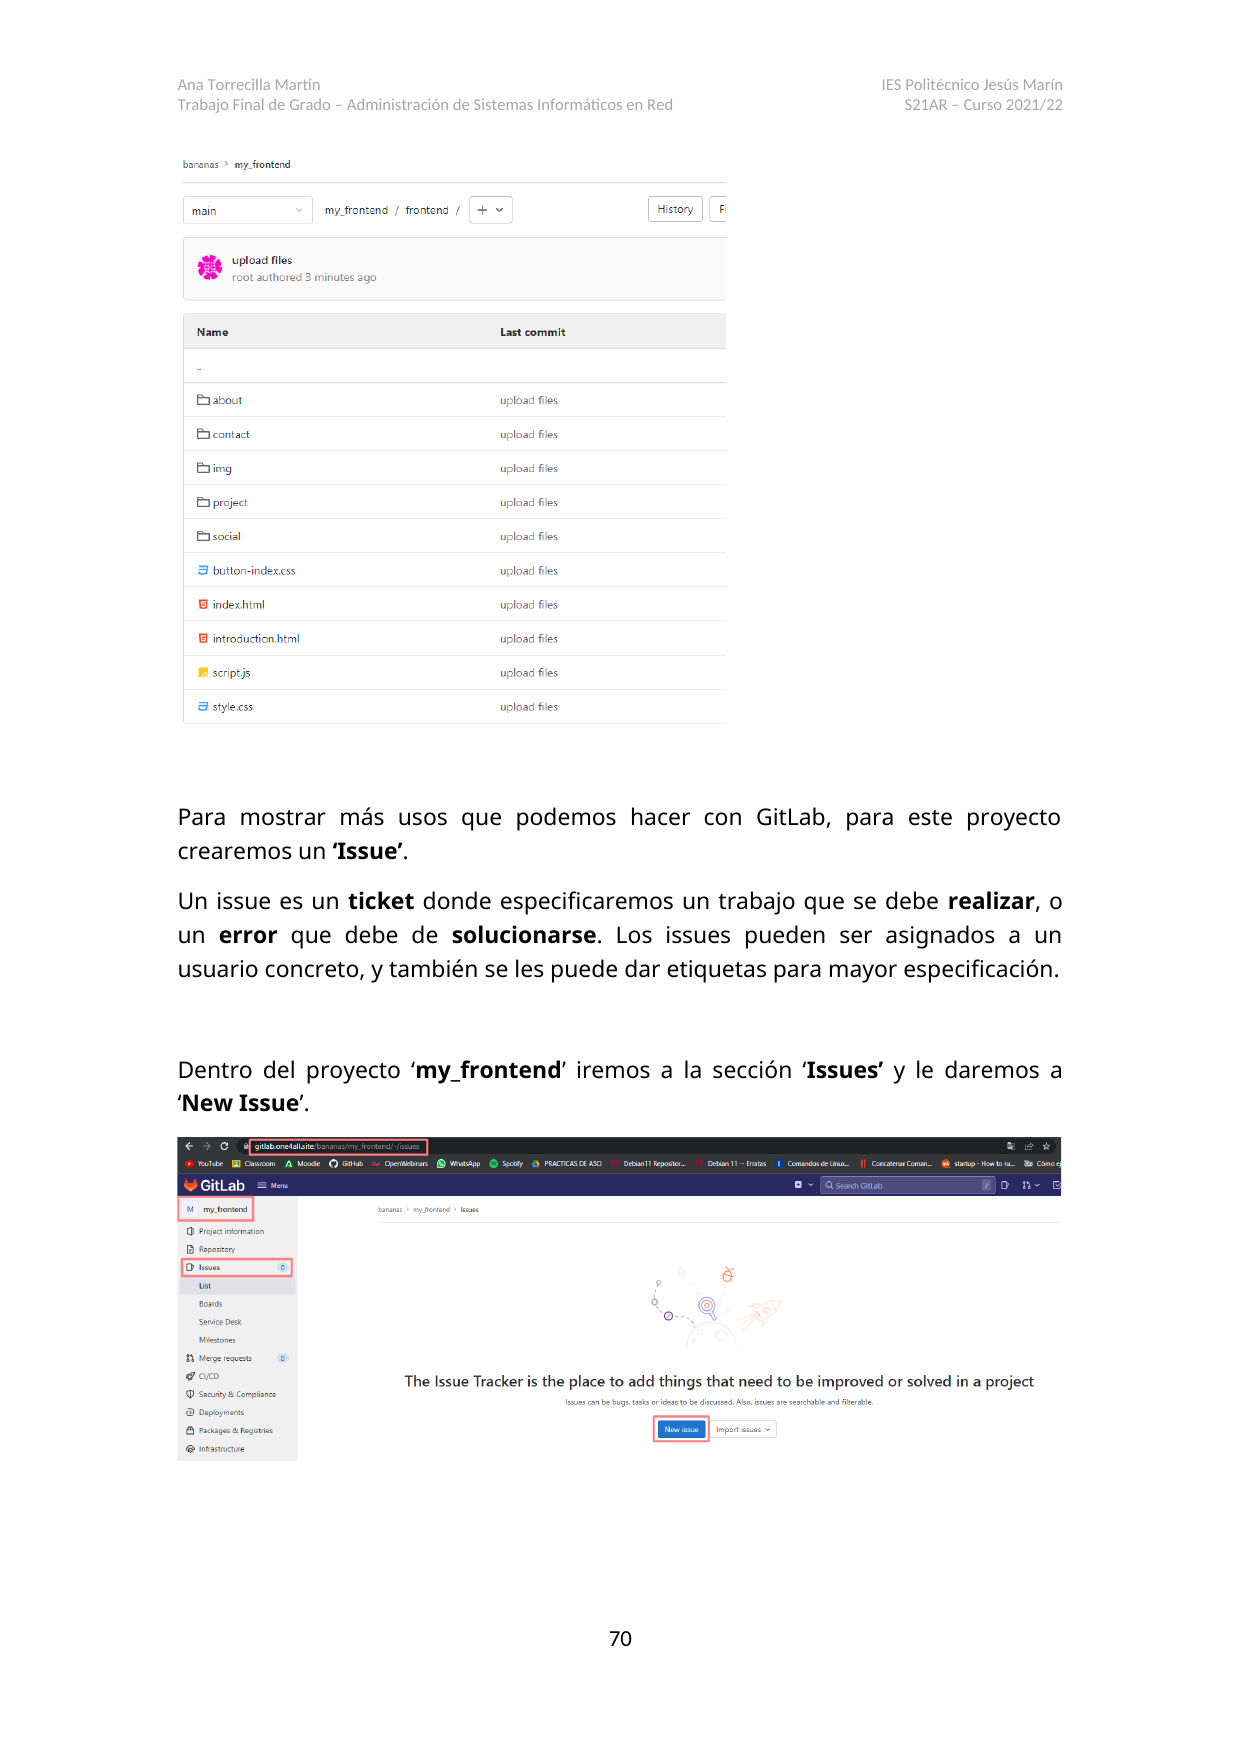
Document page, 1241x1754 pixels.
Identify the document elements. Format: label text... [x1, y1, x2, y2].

text Para mostrar más usos que podemos hacer con GitLab, para este proyecto crearemos un ‘Issue’. [177, 801, 1063, 866]
text Dentro del proyecto ‘my_frontend’ iremos a la sección ‘Issues’ y le daremos a ‘New Issue’. [177, 1054, 1063, 1119]
text Un issue es un ticket donde especificaremos un trabajo que se debe realizar, o un error que debe de solucionarse. Los issues pueden ser asignados a un usuario concreto, y también se les puede dar etiquetas para mayor especificación. [177, 885, 1063, 984]
picture [177, 1137, 1062, 1461]
picture [177, 147, 727, 732]
